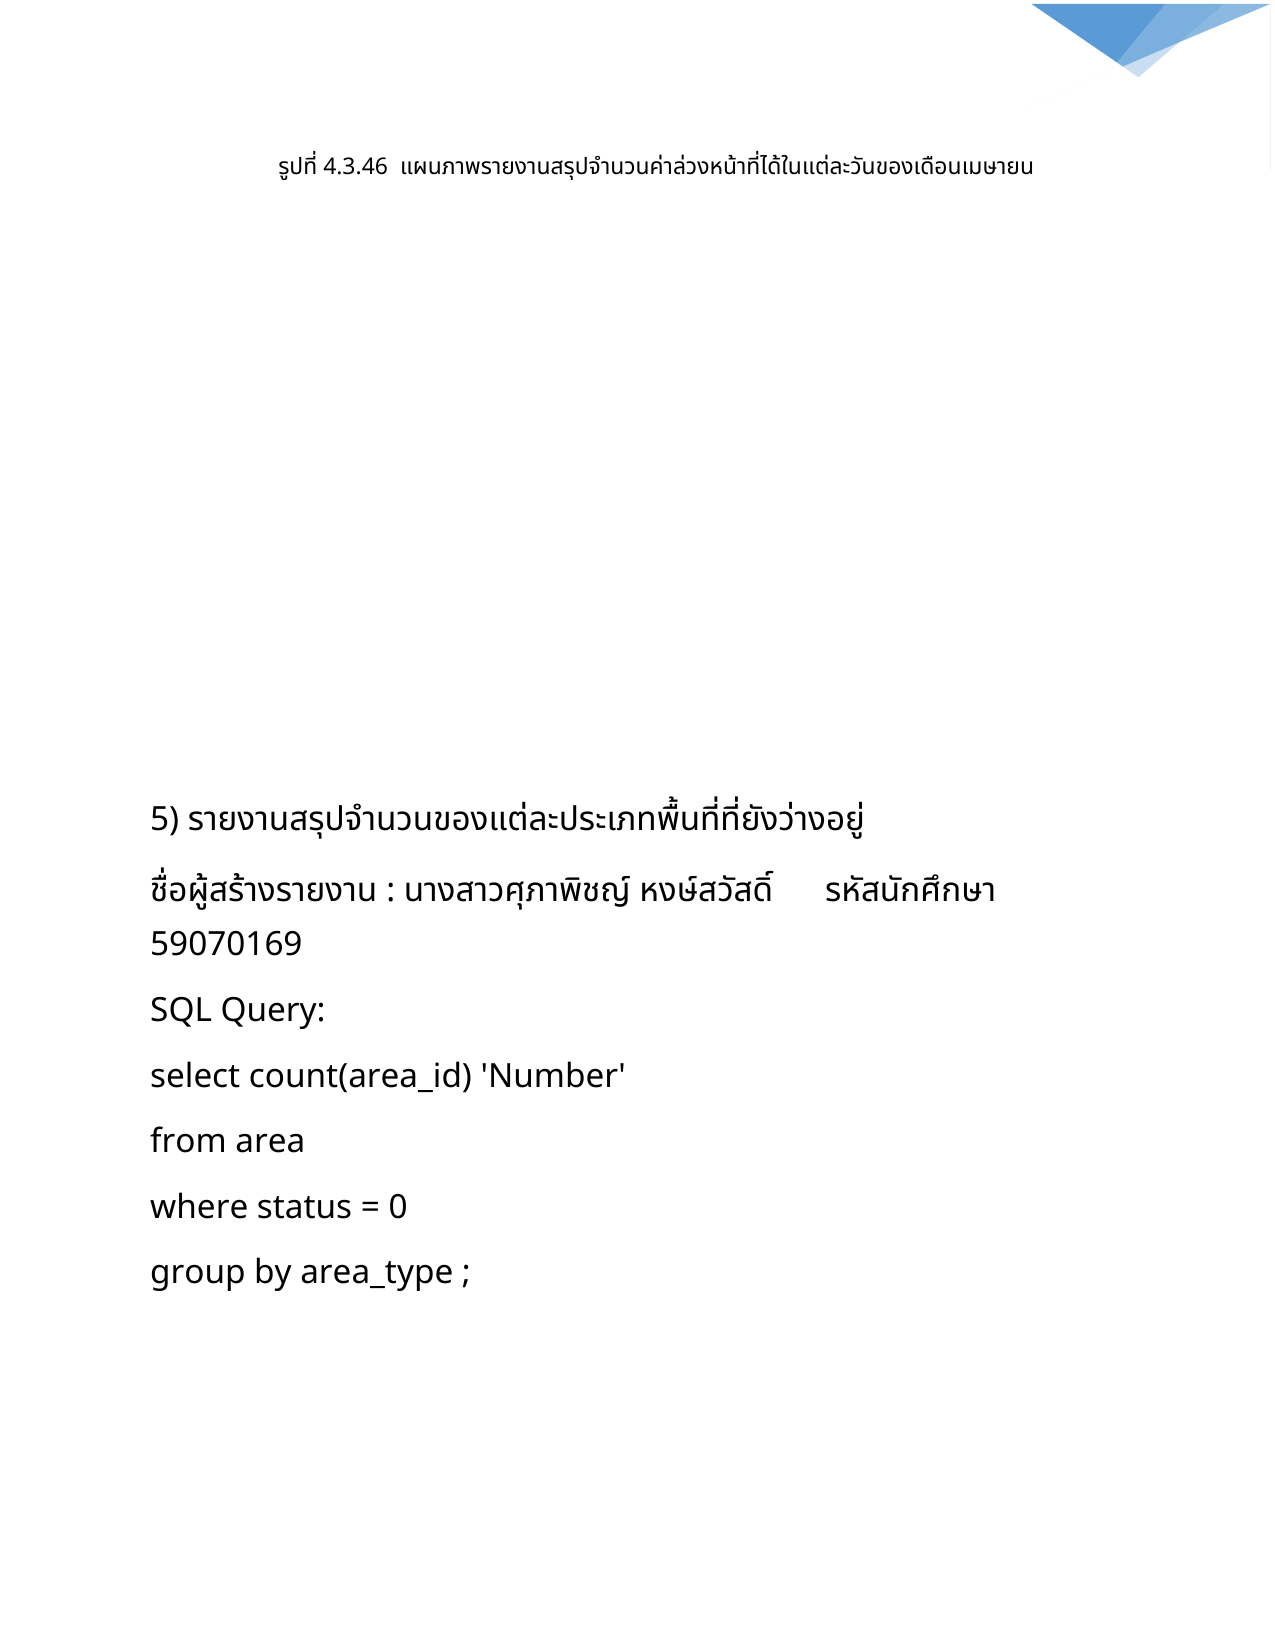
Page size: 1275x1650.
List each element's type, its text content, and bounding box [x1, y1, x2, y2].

text from area [150, 1117, 1125, 1162]
text 5) รายงานสรุปจำนวนของแต่ละประเภทพื้นที่ที่ยังว่างอยู่ [150, 795, 1125, 845]
text select count(area_id) 'Number' [150, 1051, 1125, 1097]
text SQL Query: [150, 986, 1125, 1031]
text where status = 0 [150, 1183, 1125, 1228]
text group by area_type ; [150, 1248, 1125, 1294]
text ชื่อผู้สร้างรายงาน : นางสาวศุภาพิชญ์ หงษ์สวัสดิ์ รหัสนักศึกษา 59070169 [150, 866, 1125, 966]
text รูปที่ 4.3.46 แผนภาพรายงานสรุปจำนวนค่าล่วงหน้าที่ได้ในแต่ละวันของเดือนเมษายน [187, 150, 1125, 185]
picture [1029, 3, 1271, 172]
